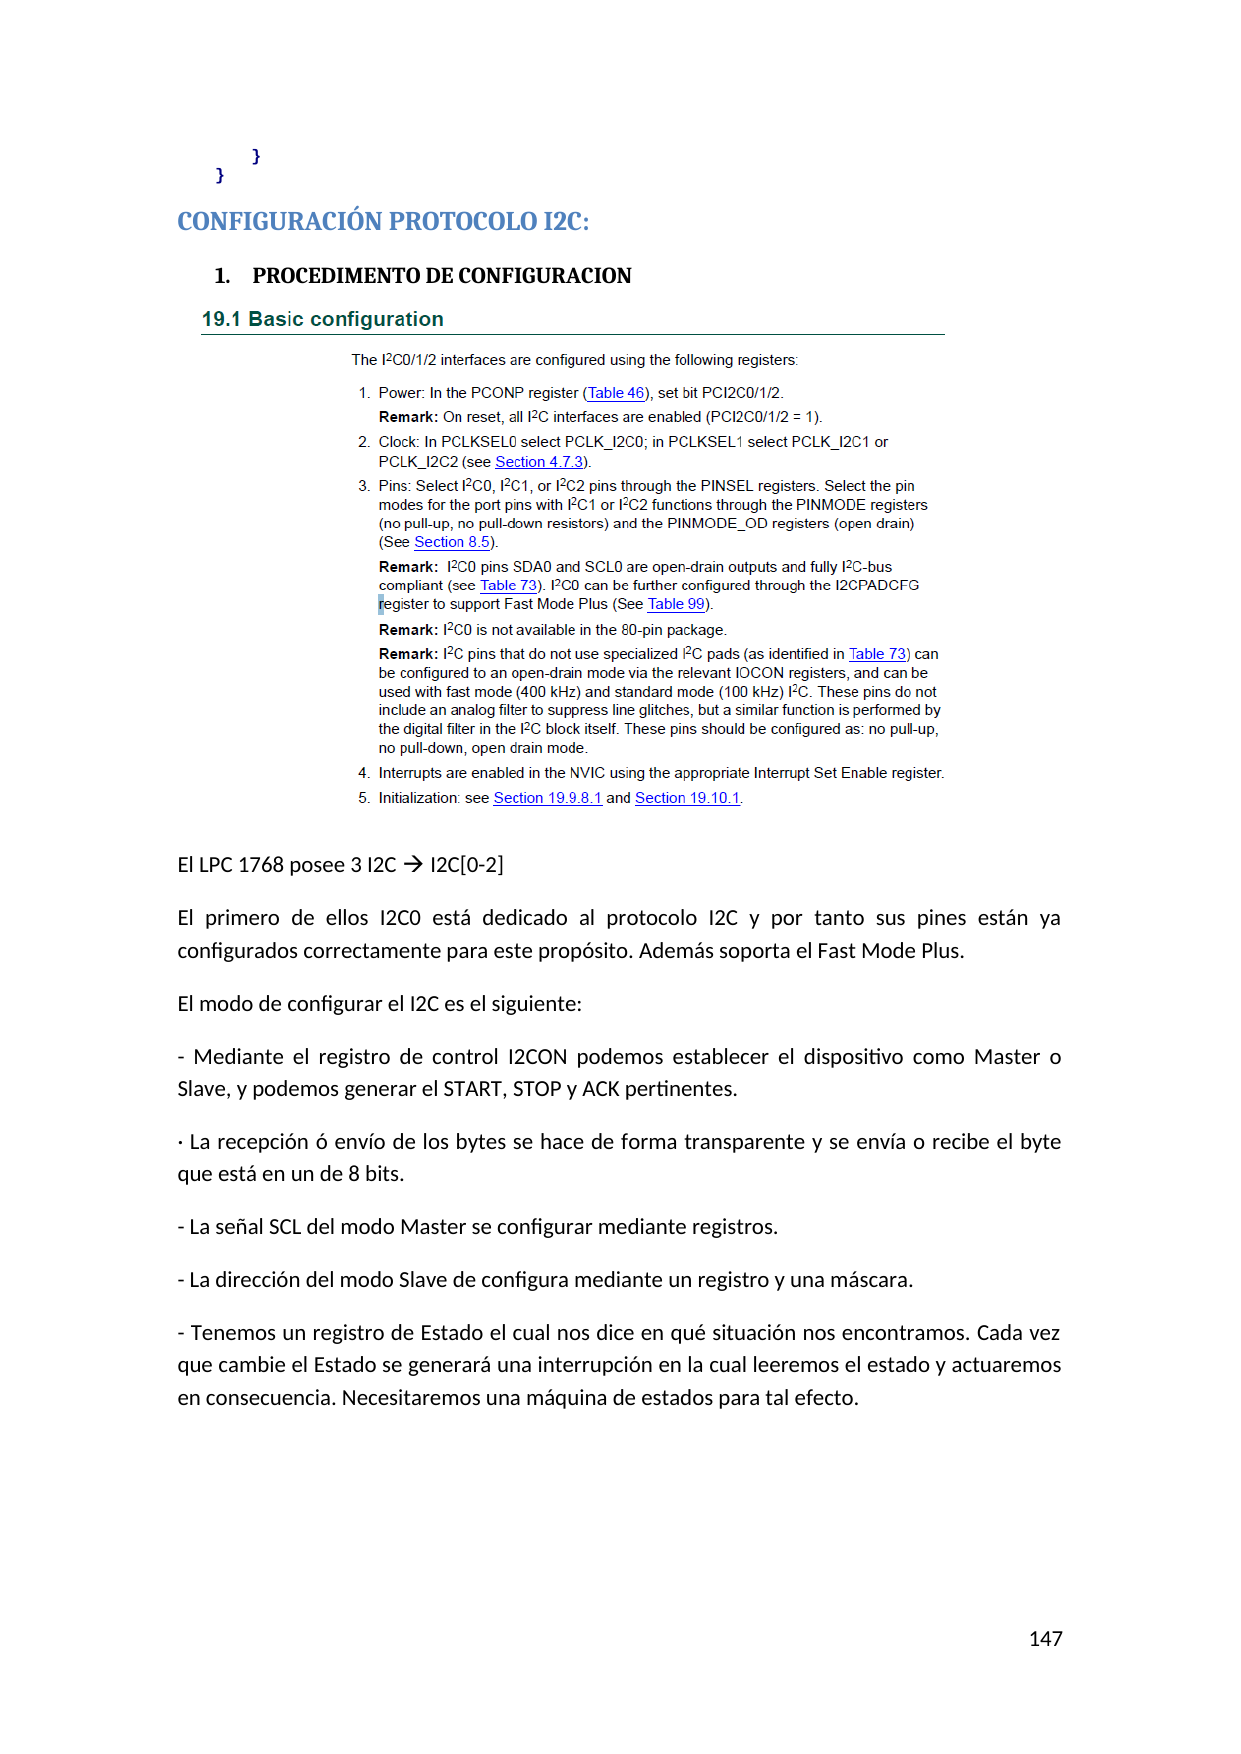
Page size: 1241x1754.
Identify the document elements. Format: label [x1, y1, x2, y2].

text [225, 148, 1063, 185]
picture [177, 292, 966, 820]
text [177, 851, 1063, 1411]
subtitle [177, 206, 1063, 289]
